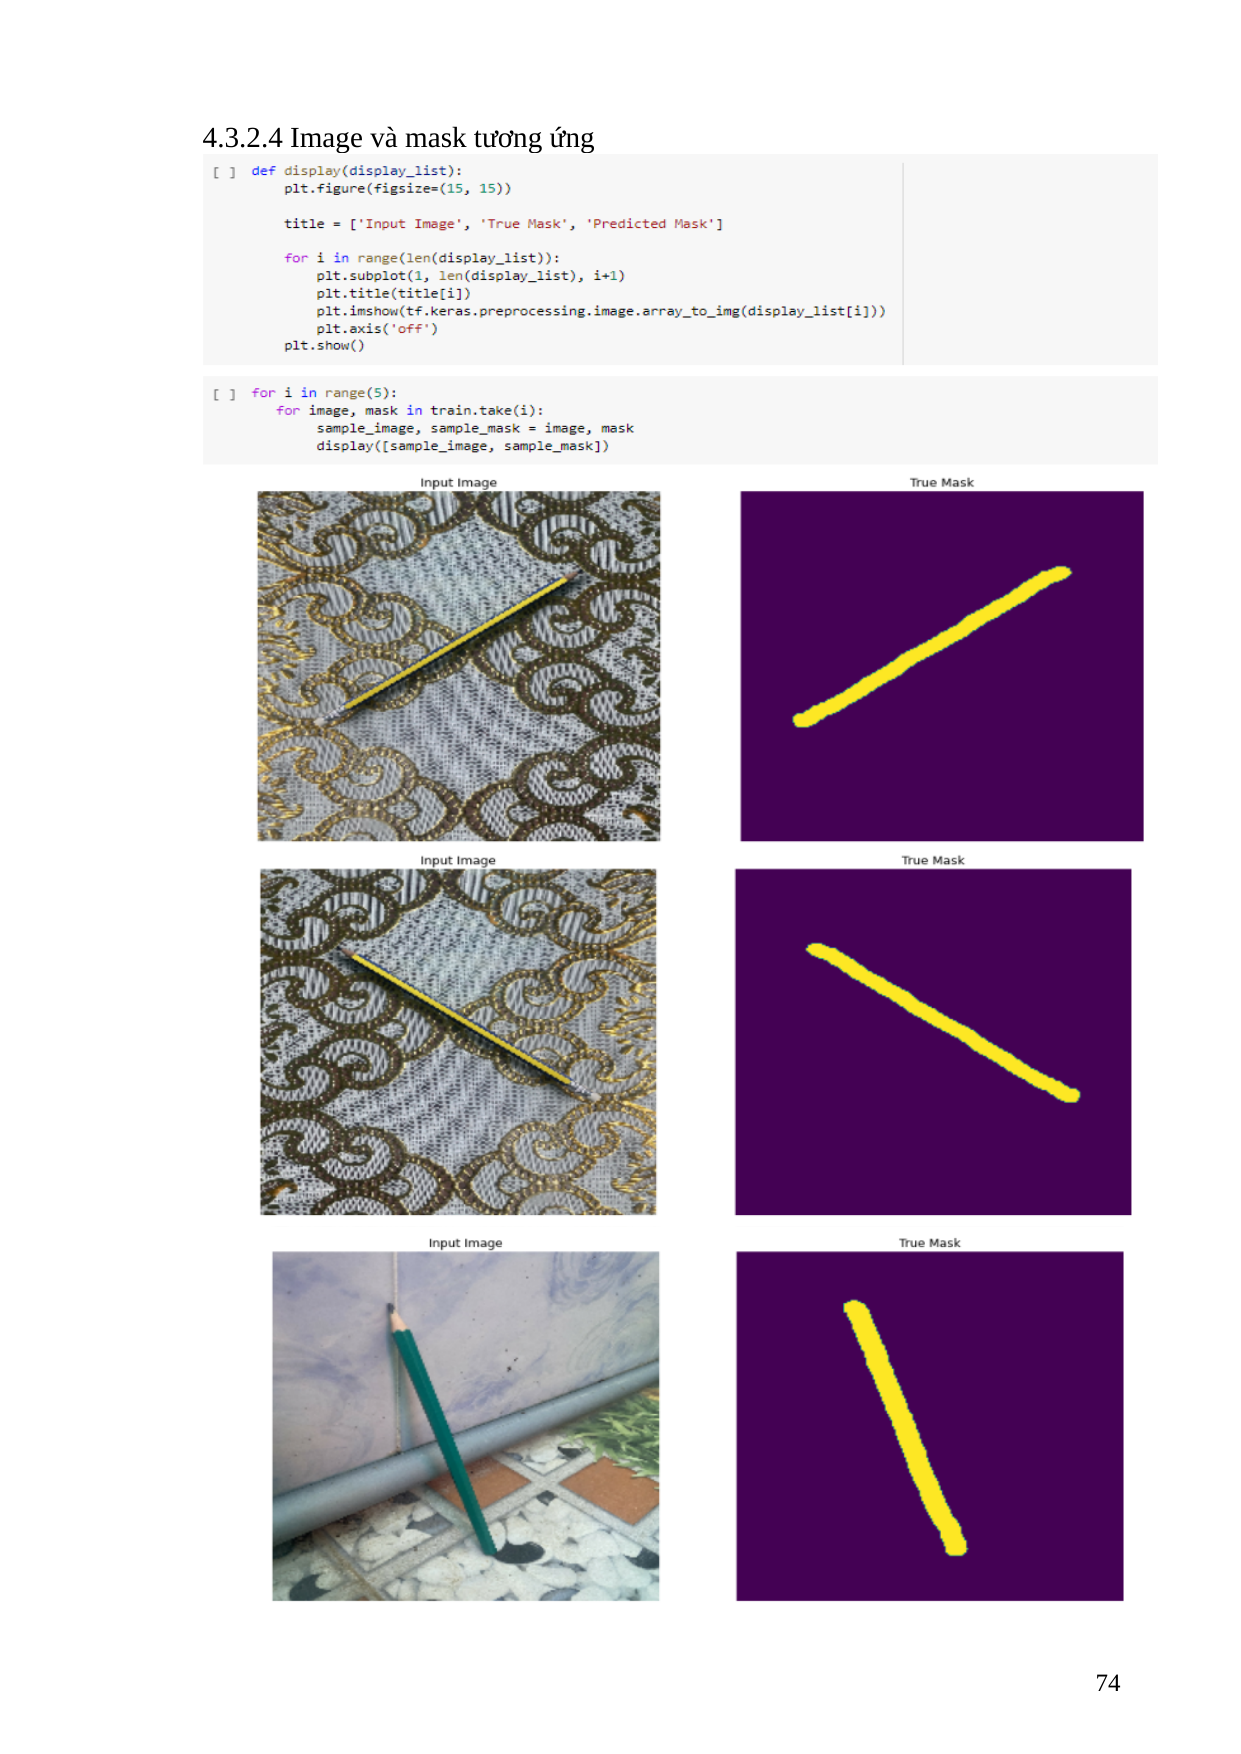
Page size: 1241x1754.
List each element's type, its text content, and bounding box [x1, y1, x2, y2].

picture [202, 153, 1158, 1613]
text 4.3.2.4 Image và mask tương ứng [202, 120, 1120, 153]
